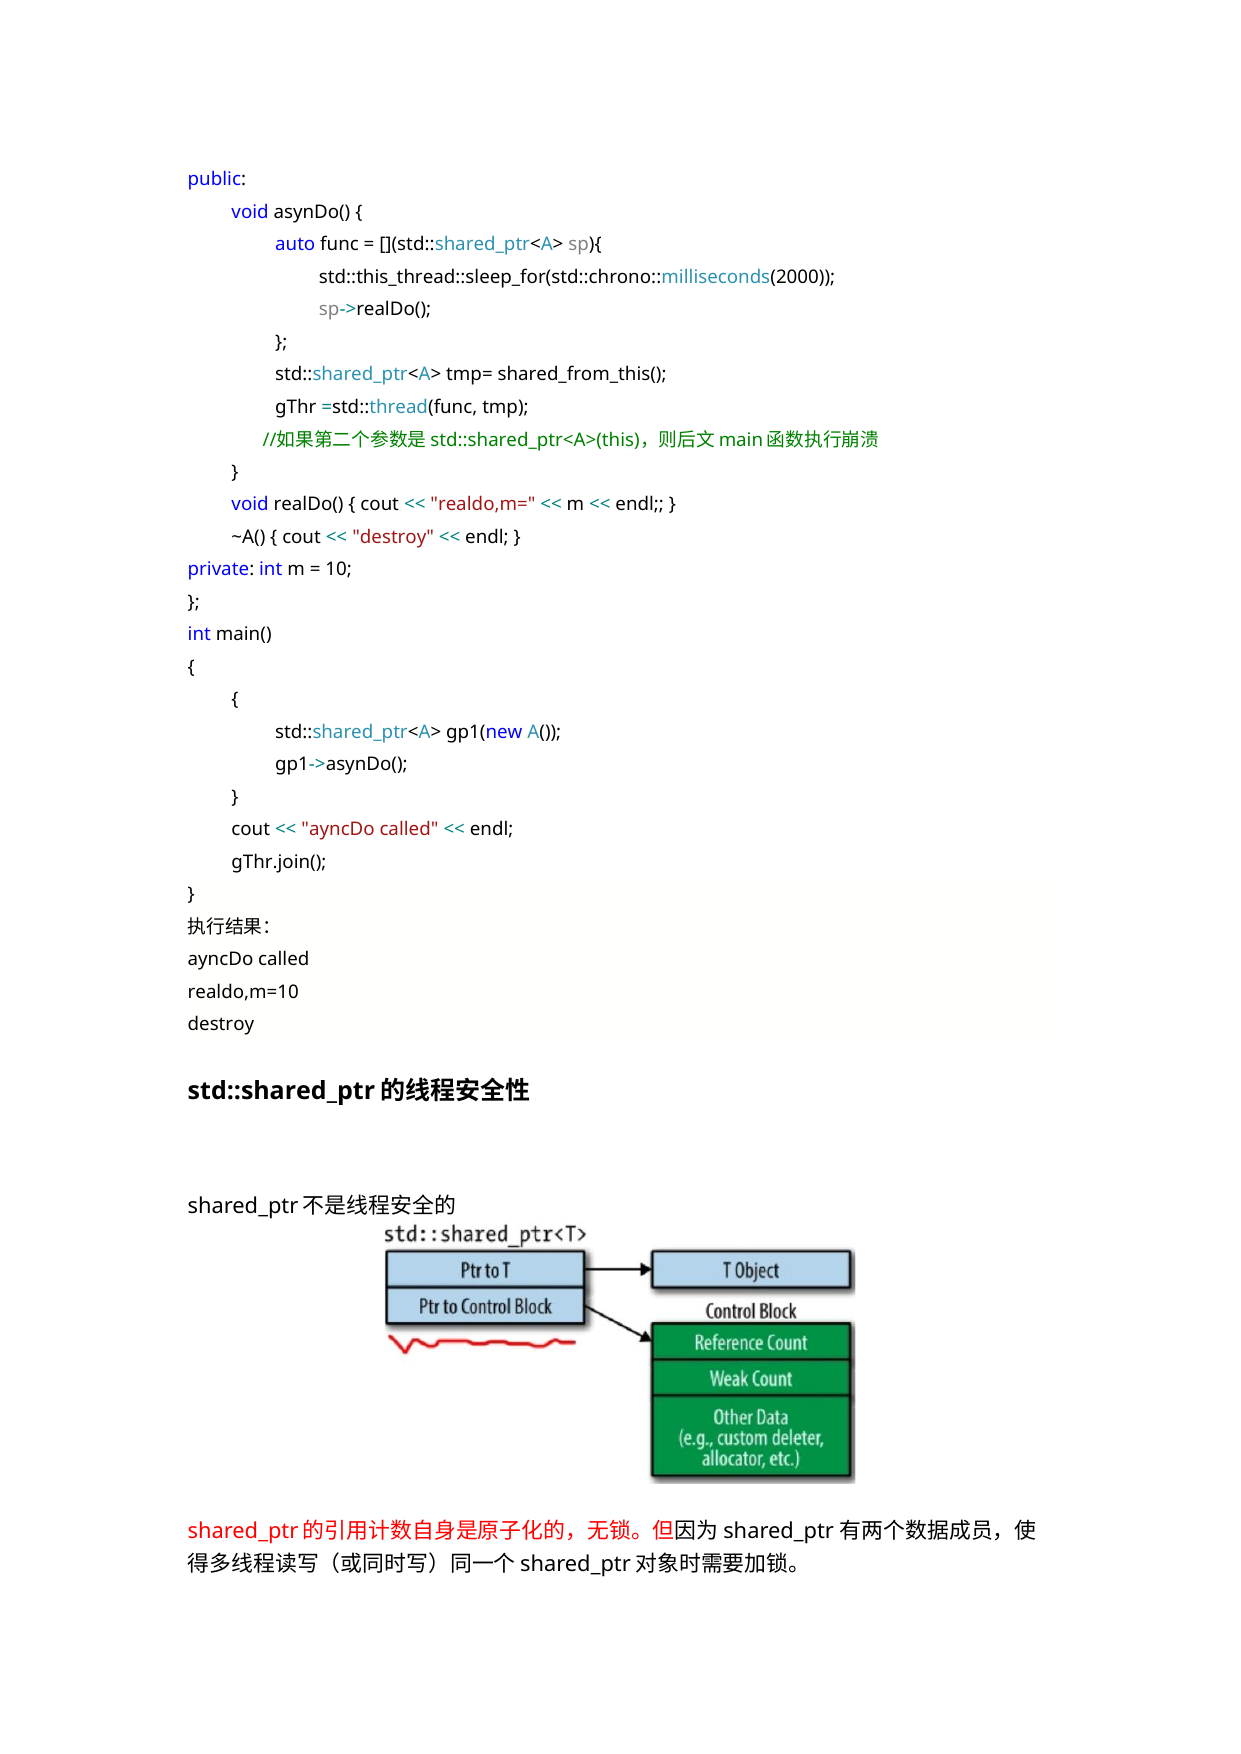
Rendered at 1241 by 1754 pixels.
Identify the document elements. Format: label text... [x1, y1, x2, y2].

text { [187, 682, 1053, 714]
text destroy [187, 1007, 1053, 1039]
text void asynDo() { [187, 194, 1053, 227]
text gThr =std::thread(func, tmp); [187, 389, 1053, 422]
text }; [187, 324, 1053, 357]
text realdo,m=10 [187, 974, 1053, 1007]
text }; [187, 584, 1053, 617]
text std::shared_ptr<A> tmp= shared_from_this(); [187, 357, 1053, 389]
picture [384, 1220, 856, 1484]
text ~A() { cout << "destroy" << endl; } [187, 519, 1053, 552]
text } [187, 779, 1053, 812]
text } [187, 877, 1053, 909]
text cout << "ayncDo called" << endl; [187, 812, 1053, 844]
text public: [187, 162, 1053, 194]
text ayncDo called [187, 942, 1053, 974]
text gp1->asynDo(); [187, 747, 1053, 779]
text } [187, 454, 1053, 487]
text gThr.join(); [187, 844, 1053, 877]
text std::this_thread::sleep_for(std::chrono::milliseconds(2000)); [187, 259, 1053, 292]
text private: int m = 10; [187, 552, 1053, 584]
text auto func = [](std::shared_ptr<A> sp){ [187, 227, 1053, 259]
text void realDo() { cout << "realdo,m=" << m << endl;; } [187, 487, 1053, 519]
text { [187, 649, 1053, 682]
text std::shared_ptr的线程安全性 [187, 1056, 1053, 1121]
text std::shared_ptr<A> gp1(new A()); [187, 714, 1053, 747]
text shared_ptr不是线程安全的 [187, 1188, 1053, 1221]
text sp->realDo(); [187, 292, 1053, 324]
text int main() [187, 617, 1053, 649]
text //如果第二个参数是std::shared_ptr<A>(this)，则后文main函数执行崩溃 [187, 422, 1053, 454]
text shared_ptr的引用计数自身是原子化的，无锁。但因为 shared_ptr 有两个数据成员，使得多线程读写（或同时写）同一个shared_ptr对象时需要加锁。 [187, 1513, 1053, 1578]
text 执行结果： [187, 909, 1053, 942]
